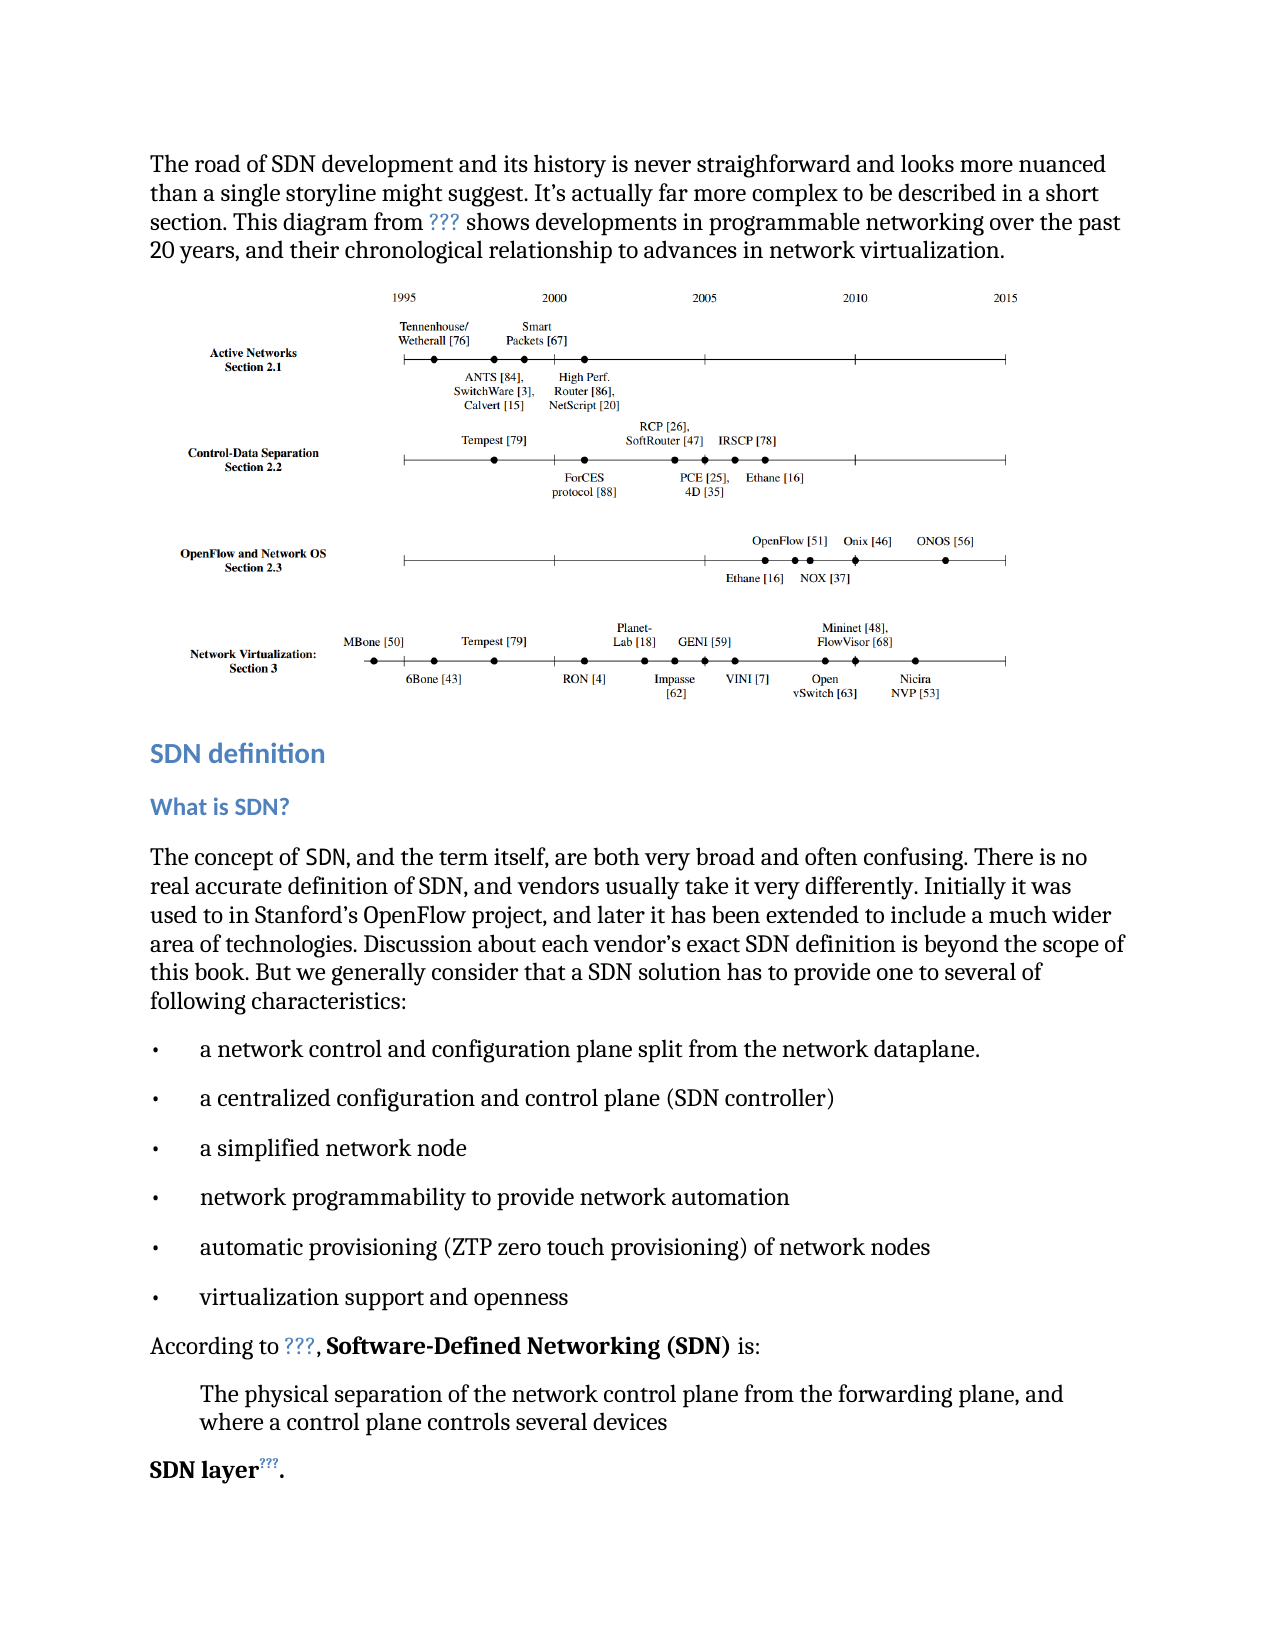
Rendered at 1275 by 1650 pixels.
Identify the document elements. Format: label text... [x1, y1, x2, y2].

list network programmability to provide network automation [150, 1183, 1125, 1212]
list a centralized configuration and control plane (SDN controller) [150, 1084, 1125, 1113]
picture [168, 283, 1044, 715]
text According to ???, Software-Defined Networking (SDN) is: [150, 1332, 1125, 1361]
subtitle What is SDN? [150, 791, 1125, 822]
list automatic provisioning (ZTP zero touch provisioning) of network nodes [150, 1233, 1125, 1262]
subtitle SDN definition [150, 735, 1125, 771]
text The physical separation of the network control plane from the forwarding plane, and where a control plane controls several devices [200, 1379, 1075, 1437]
list a simplified network node [150, 1134, 1125, 1162]
text SDN layer???. [150, 1456, 1125, 1484]
text The road of SDN development and its history is never straighforward and looks more nuanced than a single storyline might suggest. It’s actually far more complex to be described in a short section. This diagram from ??? shows developments in programmable networking over the past 20 years, and their chronological relationship to advances in network virtualization. [150, 150, 1125, 265]
list a network control and configuration plane split from the network dataplane. [150, 1034, 1125, 1063]
list virtualization support and openness [150, 1282, 1125, 1311]
text The concept of SDN, and the term itself, are both very broad and often confusing. There is no real accurate definition of SDN, and vendors usually take it very differently. Initially it was used to in Stanford’s OpenFlow project, and later it has been extended to include a much wider area of technologies. Discussion about each vendor’s exact SDN definition is beyond the scope of this book. But we generally consider that a SDN solution has to provide one to several of following characteristics: [150, 841, 1125, 1016]
